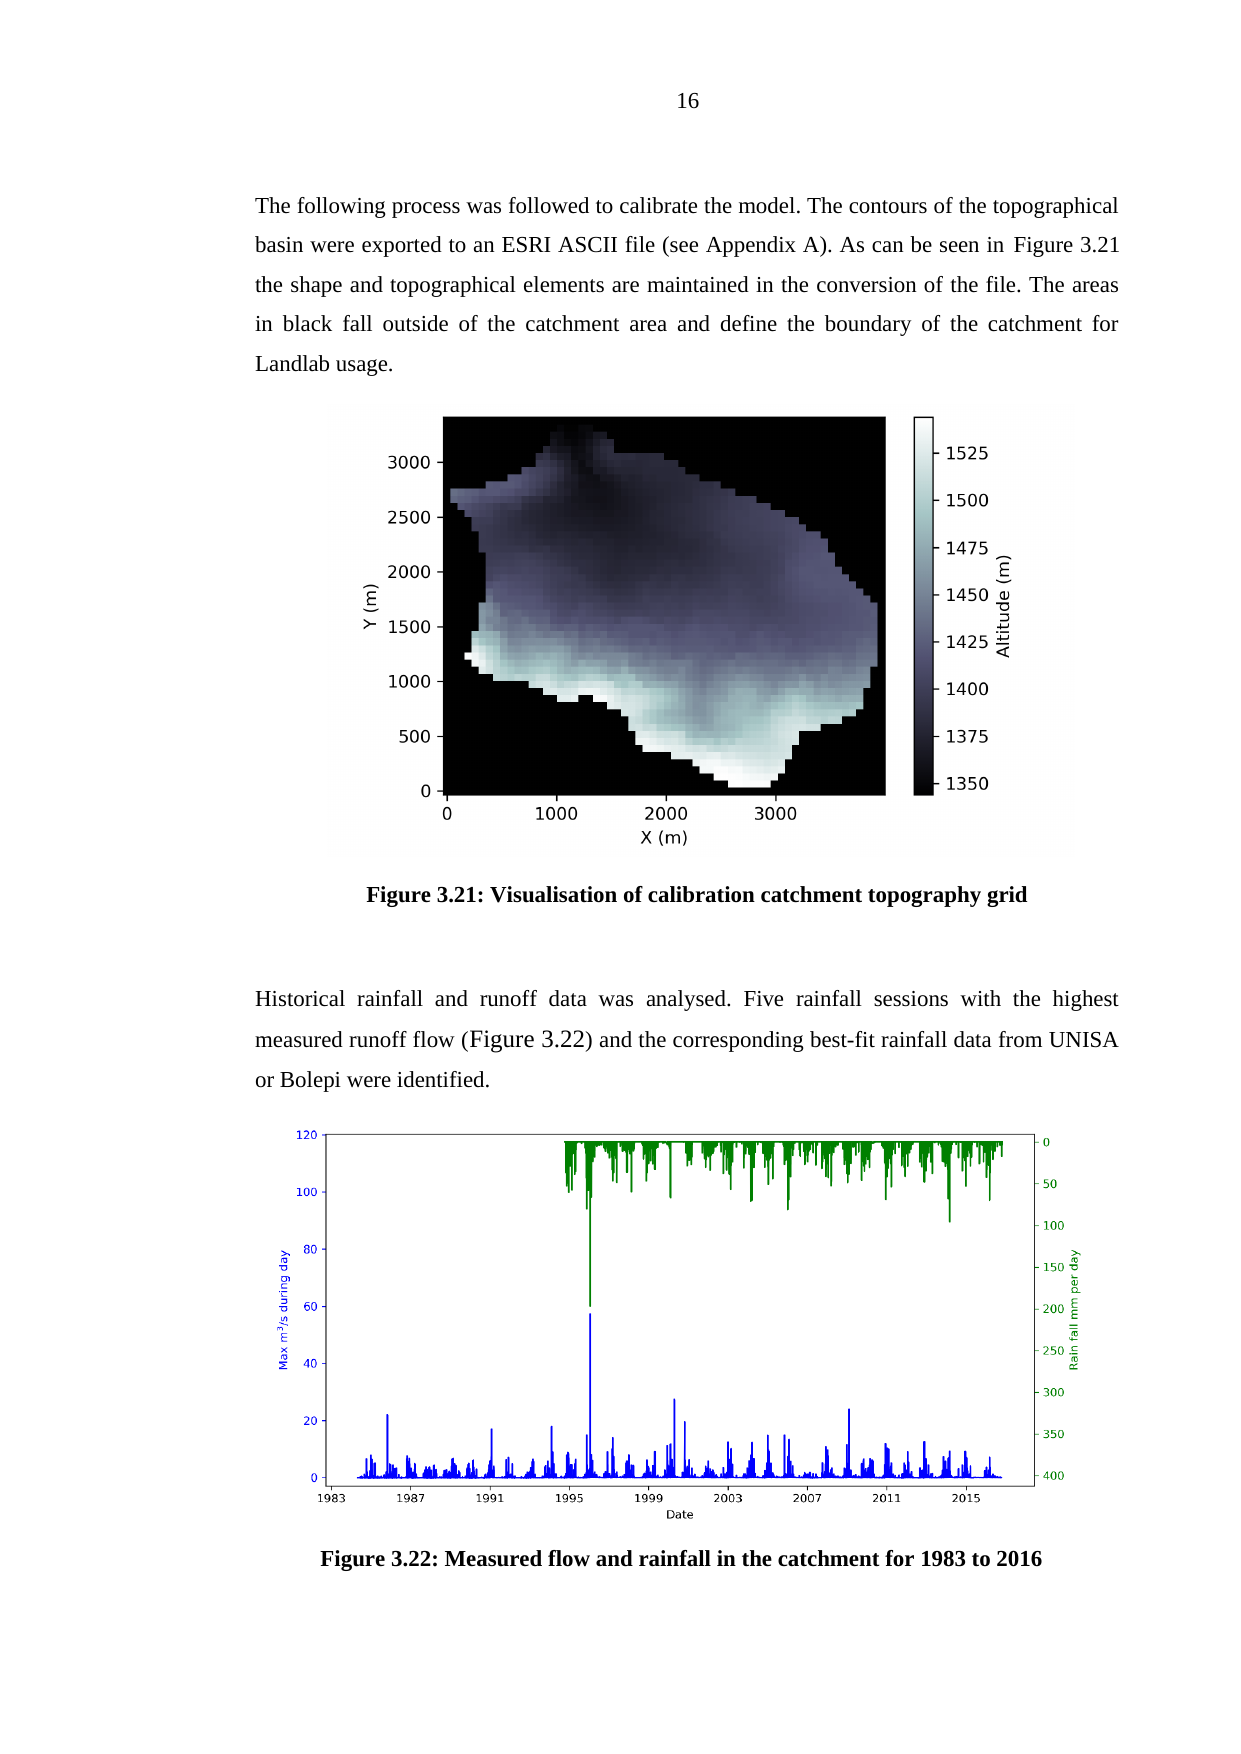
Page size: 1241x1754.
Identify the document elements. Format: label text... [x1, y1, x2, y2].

picture [326, 404, 1075, 857]
picture [260, 1117, 1093, 1534]
